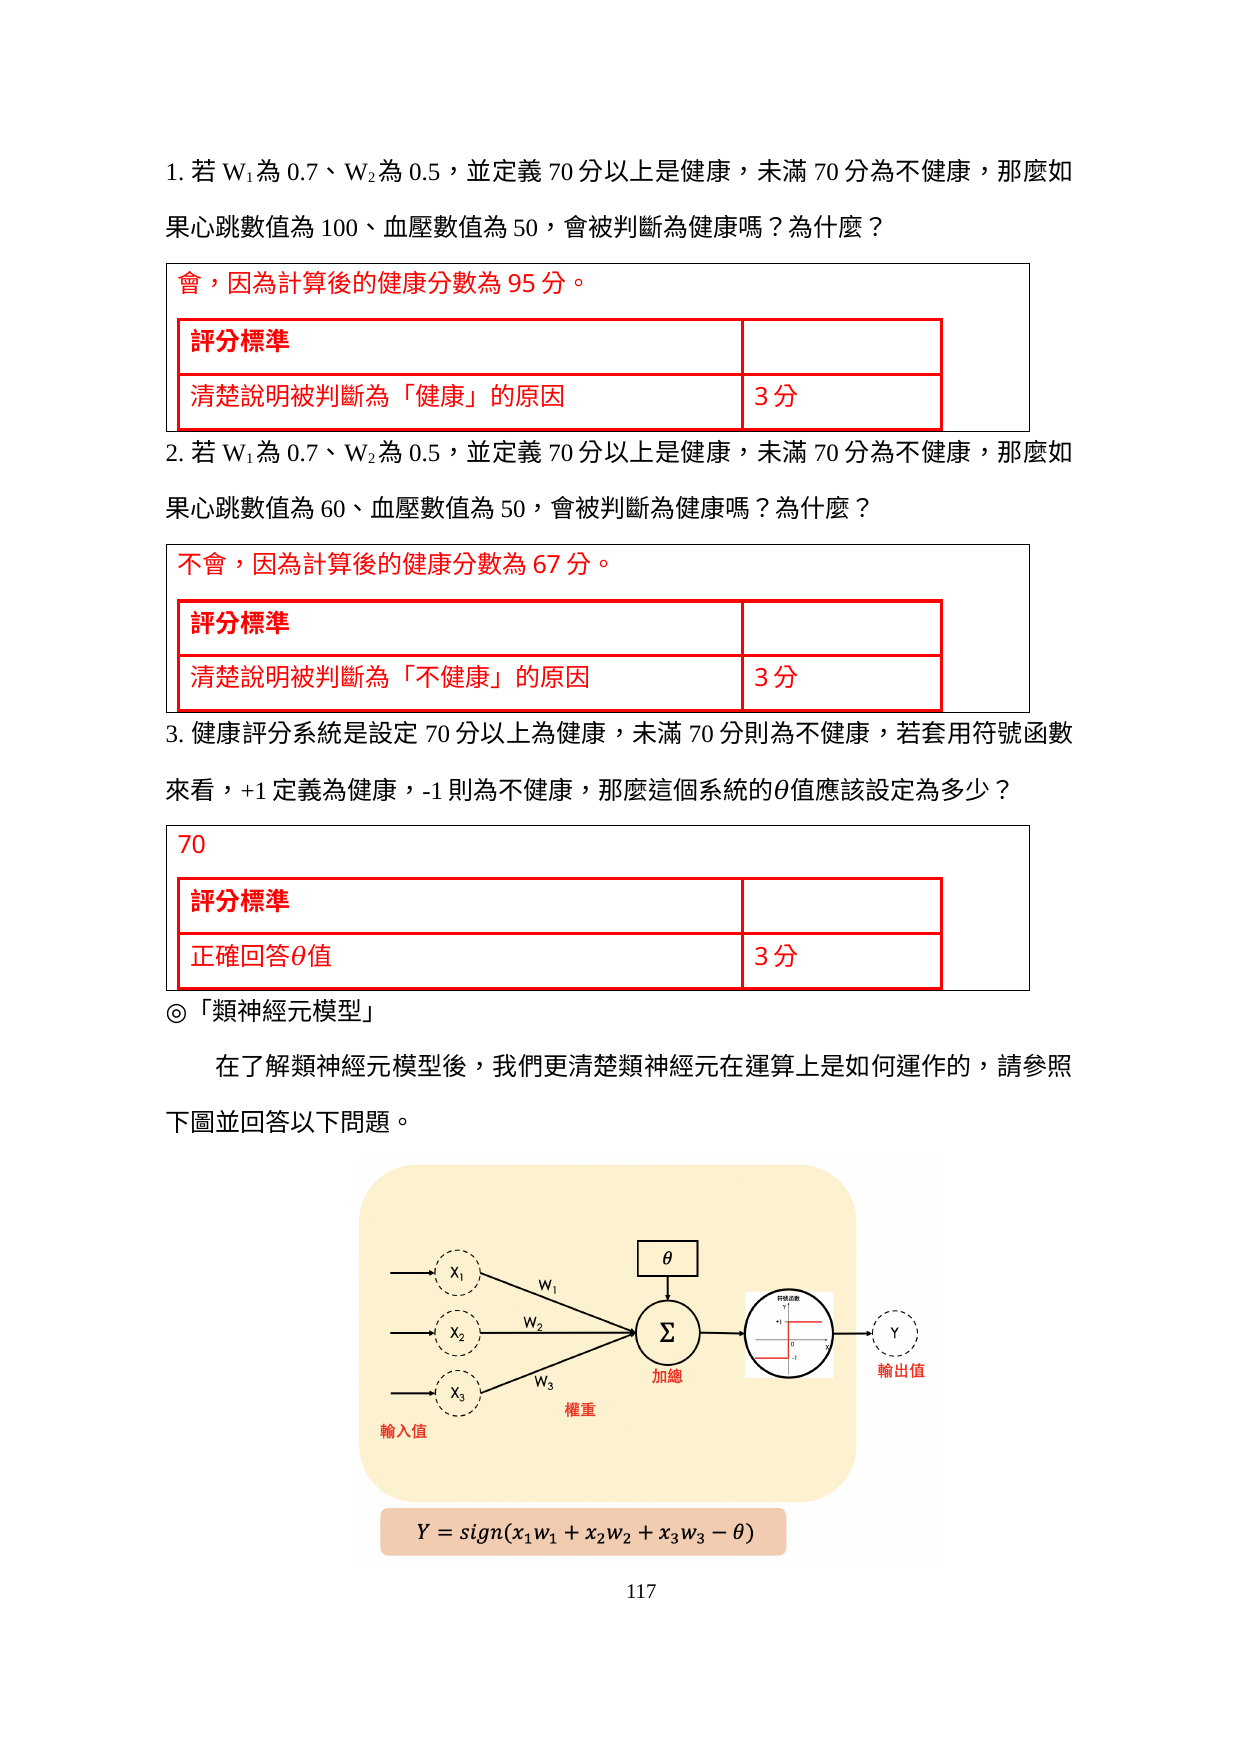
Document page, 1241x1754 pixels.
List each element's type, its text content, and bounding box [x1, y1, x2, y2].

table_header 不會，因為計算後的健康分數為67分。 [167, 545, 1029, 712]
text ◎「類神經元模型」 [165, 991, 1075, 1028]
table_header 會，因為計算後的健康分數為95分。 [167, 264, 1029, 431]
text 3. 健康評分系統是設定70分以上為健康，未滿70分則為不健康，若套用符號函數來看，+1定義為健康，-1則為不健康，那麼這個系統的𝜃值應該設定為多少？ [165, 713, 1075, 807]
text 在了解類神經元模型後，我們更清楚類神經元在運算上是如何運作的，請參照下圖並回答以下問題。 [165, 1046, 1075, 1139]
picture [354, 1157, 942, 1563]
text 1. 若W1為0.7、W2為0.5，並定義70分以上是健康，未滿70分為不健康，那麼如果心跳數值為100、血壓數值為50，會被判斷為健康嗎？為什麼？ [165, 151, 1075, 244]
table_header 70 [167, 826, 1029, 990]
text 2. 若W1為0.7、W2為0.5，並定義70分以上是健康，未滿70分為不健康，那麼如果心跳數值為60、血壓數值為50，會被判斷為健康嗎？為什麼？ [165, 432, 1075, 526]
